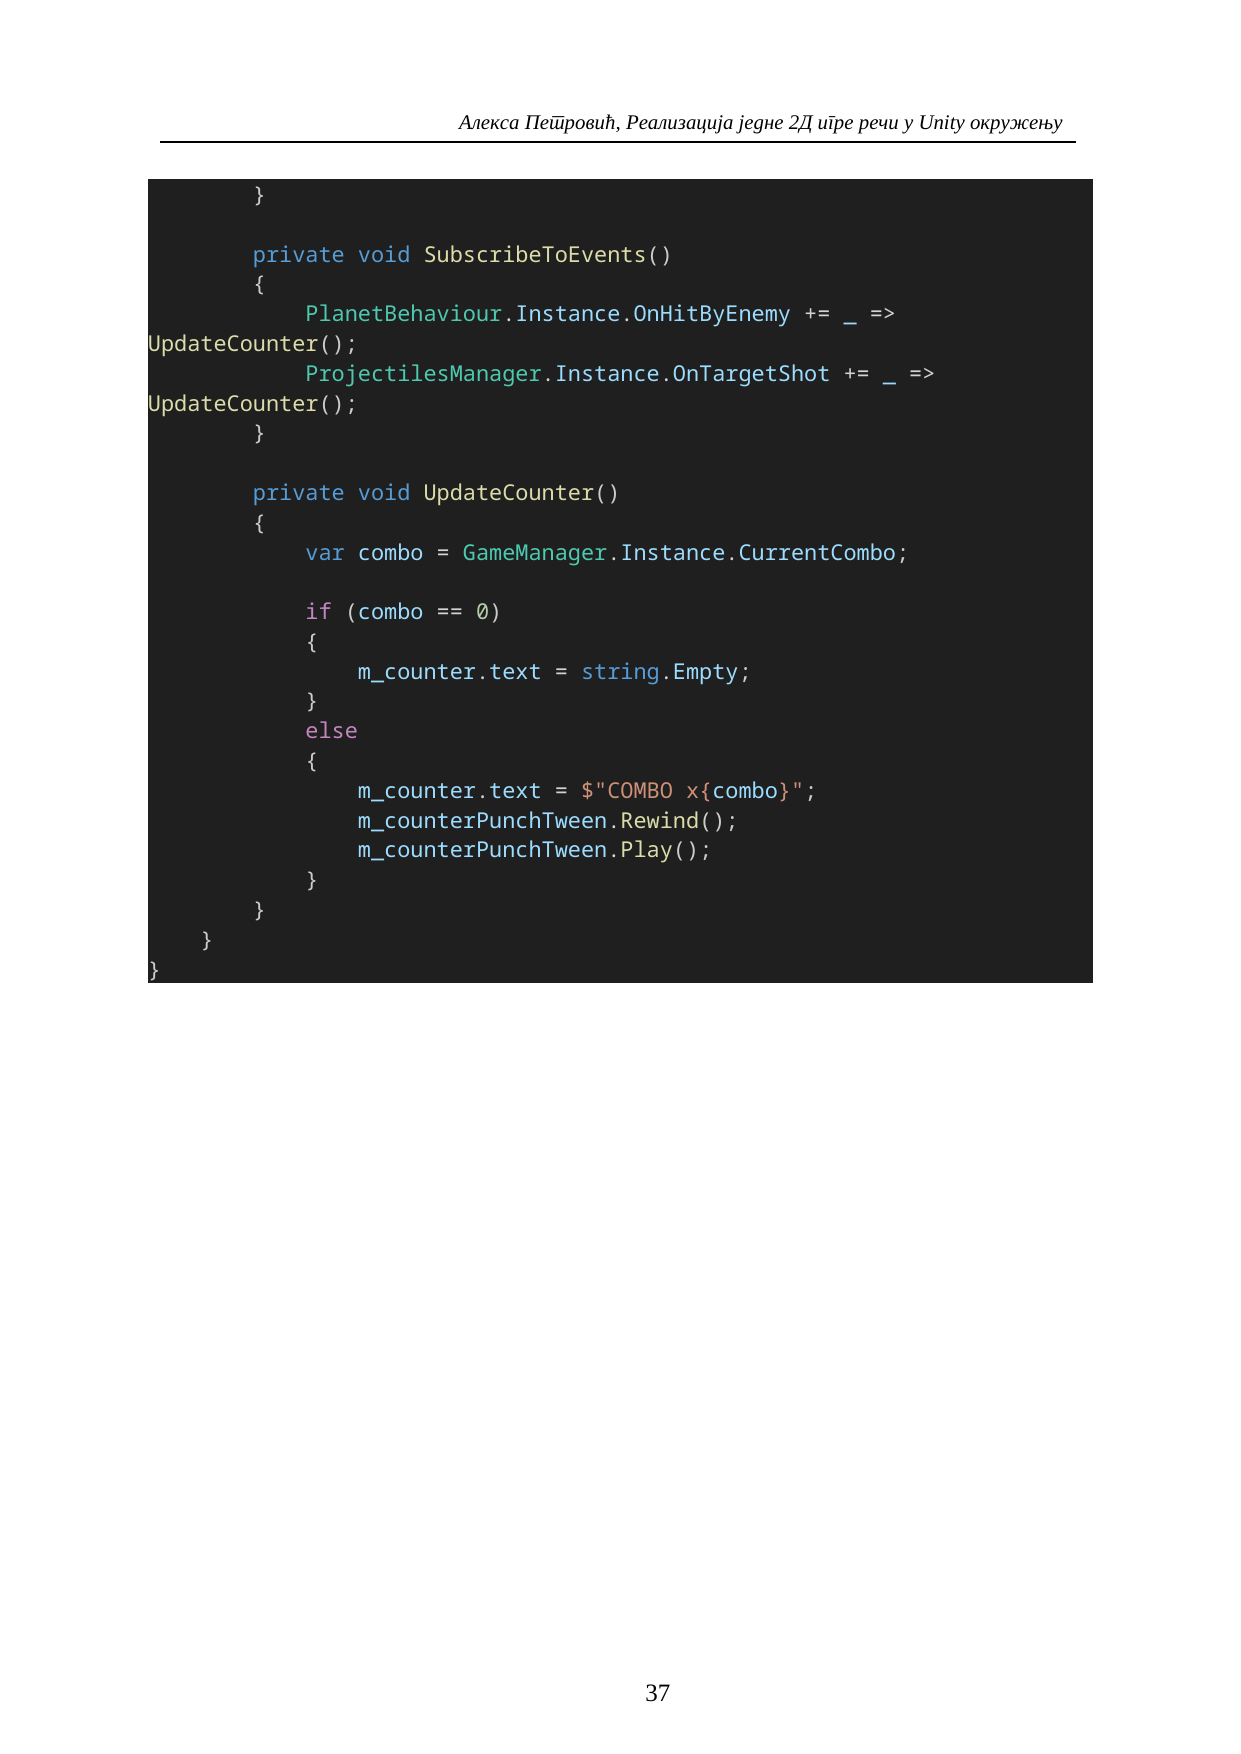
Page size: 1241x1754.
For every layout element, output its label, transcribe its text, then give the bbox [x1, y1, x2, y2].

text m_counter.text = $"COMBO x{combo}"; [148, 775, 1093, 804]
text } [148, 924, 1093, 953]
text private void SubscribeToEvents() [148, 238, 1093, 268]
text private void UpdateCounter() [148, 477, 1093, 507]
text } [148, 179, 1093, 209]
text { [148, 268, 1093, 298]
text ProjectilesManager.Instance.OnTargetShot += _ => UpdateCounter(); [148, 358, 1093, 417]
text PlanetBehaviour.Instance.OnHitByEnemy += _ => UpdateCounter(); [148, 298, 1093, 358]
text m_counter.text = string.Empty; [148, 656, 1093, 685]
text } [148, 417, 1093, 447]
text { [148, 745, 1093, 775]
text m_counterPunchTween.Rewind(); [148, 804, 1093, 834]
text } [148, 894, 1093, 924]
text m_counterPunchTween.Play(); [148, 834, 1093, 864]
text else [148, 715, 1093, 745]
text } [148, 685, 1093, 715]
text { [148, 626, 1093, 656]
text { [148, 507, 1093, 536]
text } [148, 953, 1093, 983]
text } [148, 864, 1093, 894]
text var combo = GameManager.Instance.CurrentCombo; [148, 536, 1093, 566]
text if (combo == 0) [148, 596, 1093, 626]
